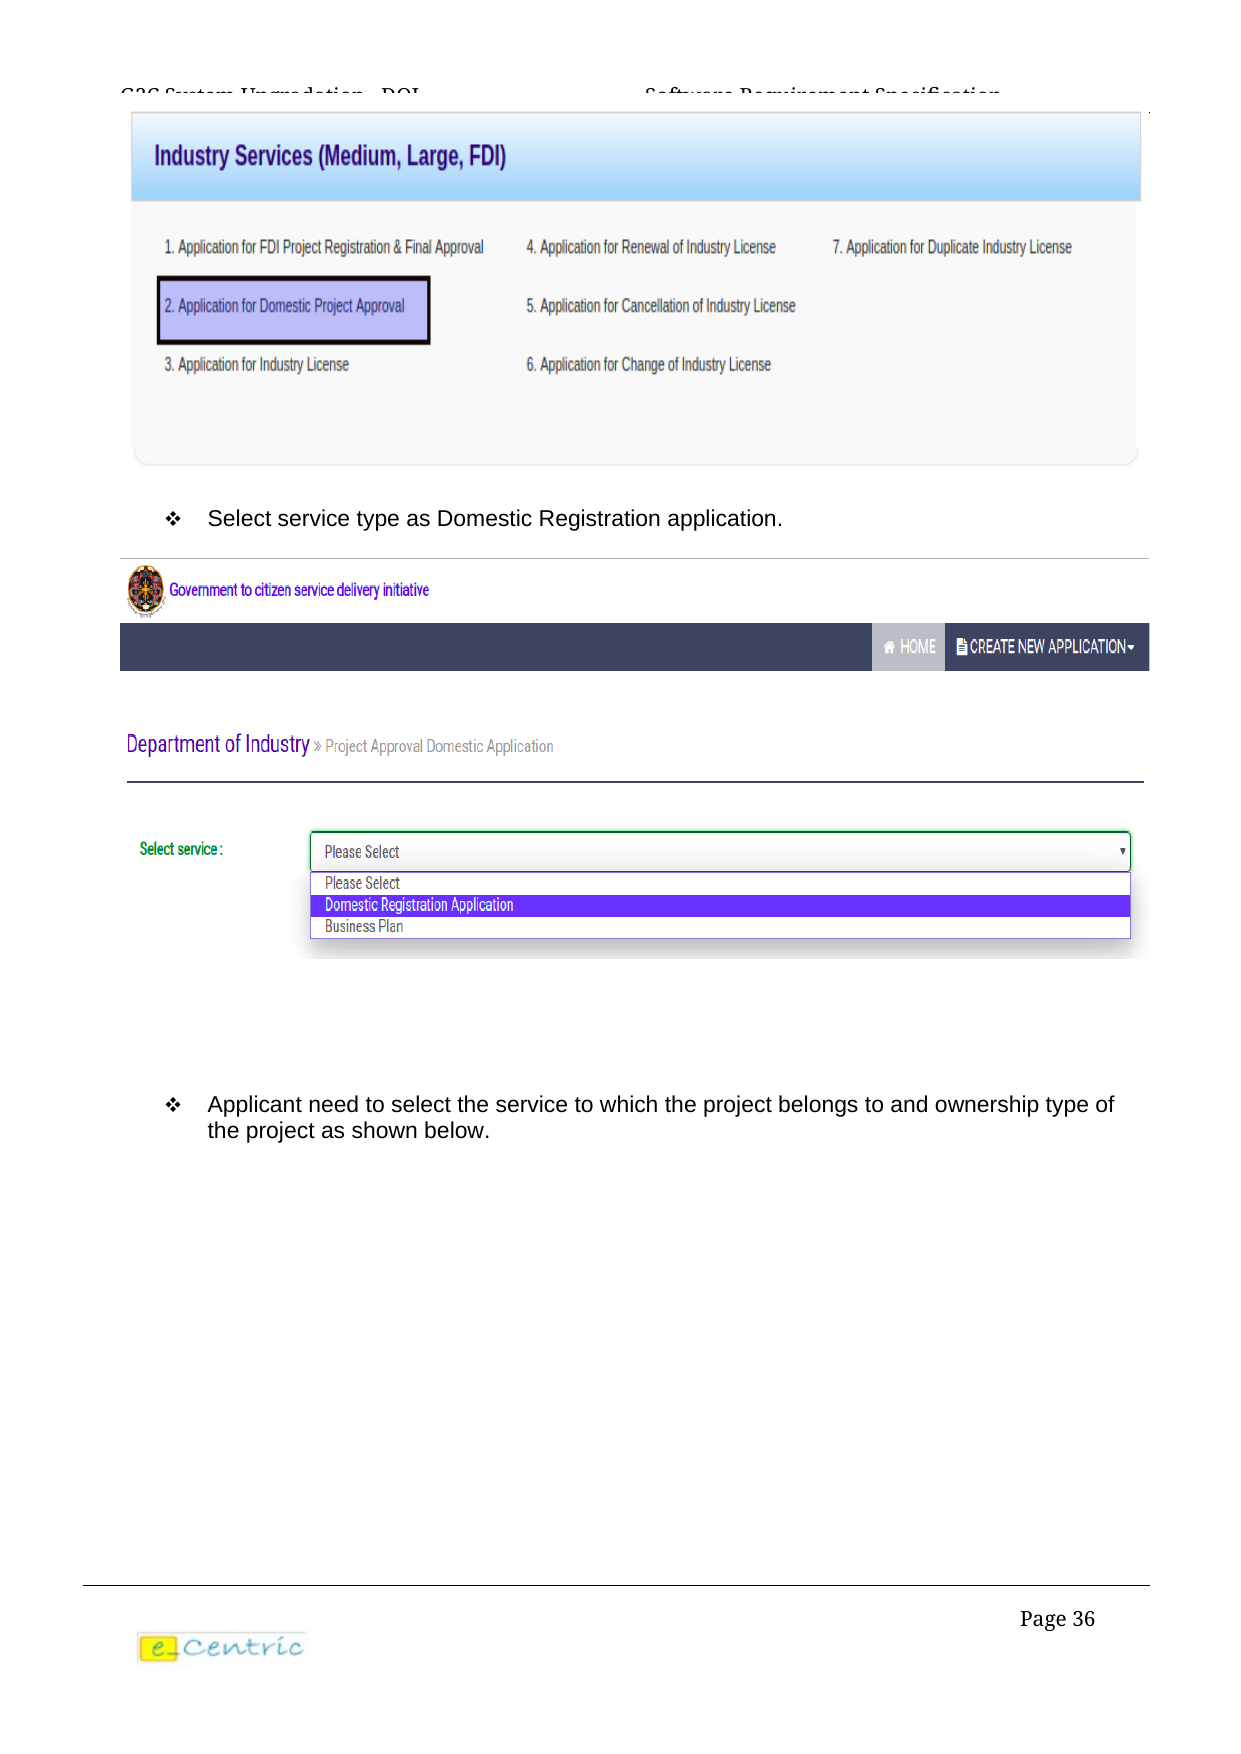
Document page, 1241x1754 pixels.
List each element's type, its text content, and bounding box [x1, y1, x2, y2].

picture [120, 93, 1149, 480]
list Select service type as Domestic Registration application. [164, 505, 1150, 531]
picture [134, 1629, 309, 1666]
list Applicant need to select the service to which the project belongs to and ownership type of the project as shown below. [164, 1091, 1150, 1143]
picture [120, 556, 1150, 959]
